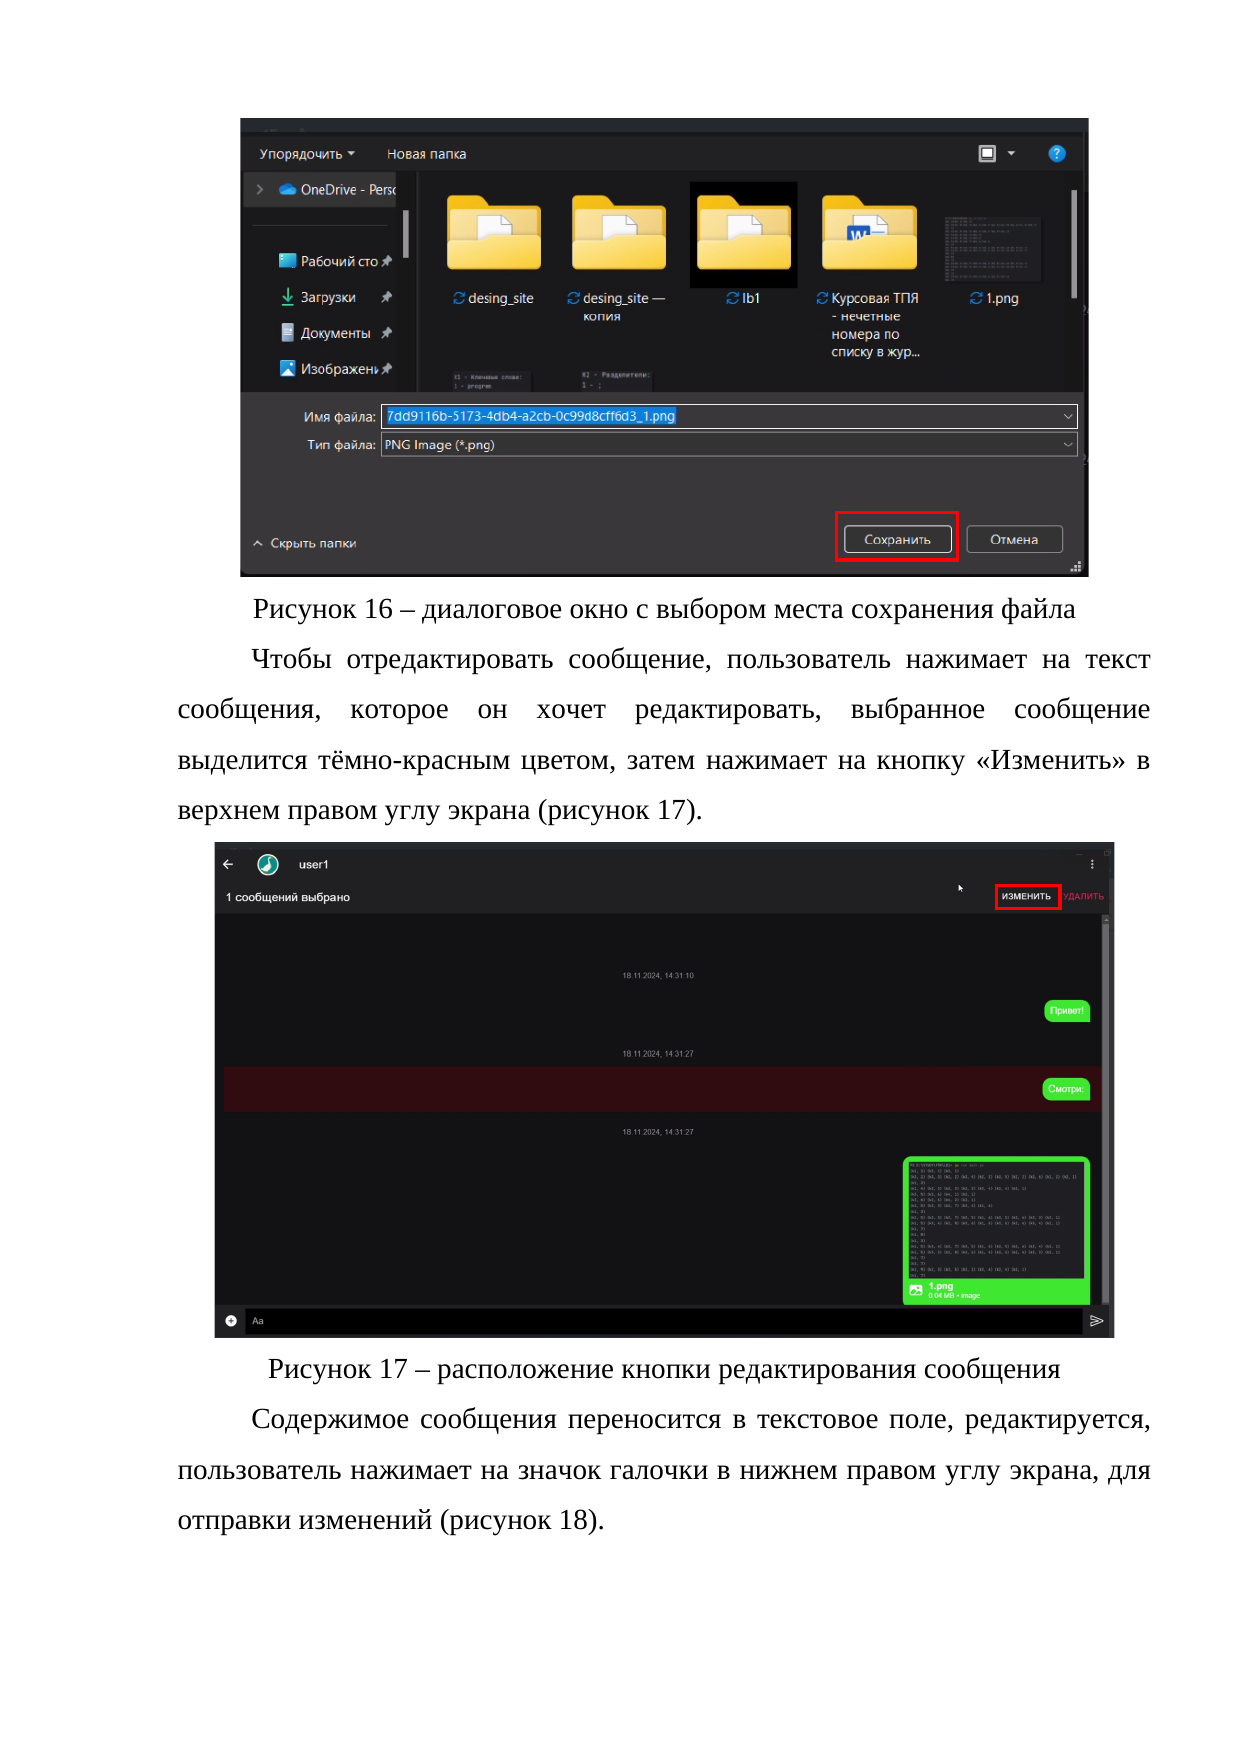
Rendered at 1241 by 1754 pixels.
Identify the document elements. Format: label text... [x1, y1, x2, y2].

picture [240, 118, 1089, 577]
text Чтобы отредактировать сообщение, пользователь нажимает на текст сообщения, которое он хочет редактировать, выбранное сообщение выделится тёмно-красным цветом, затем нажимает на кнопку «Изменить» в верхнем правом углу экрана (рисунок 17). [177, 641, 1152, 826]
text Рисунок 17 – расположение кнопки редактирования сообщения [177, 1351, 1152, 1385]
text Рисунок 16 – диалоговое окно с выбором места сохранения файла [177, 591, 1152, 624]
text Содержимое сообщения переносится в текстовое поле, редактируется, пользователь нажимает на значок галочки в нижнем правом углу экрана, для отправки изменений (рисунок 18). [177, 1402, 1152, 1536]
picture [214, 842, 1115, 1338]
